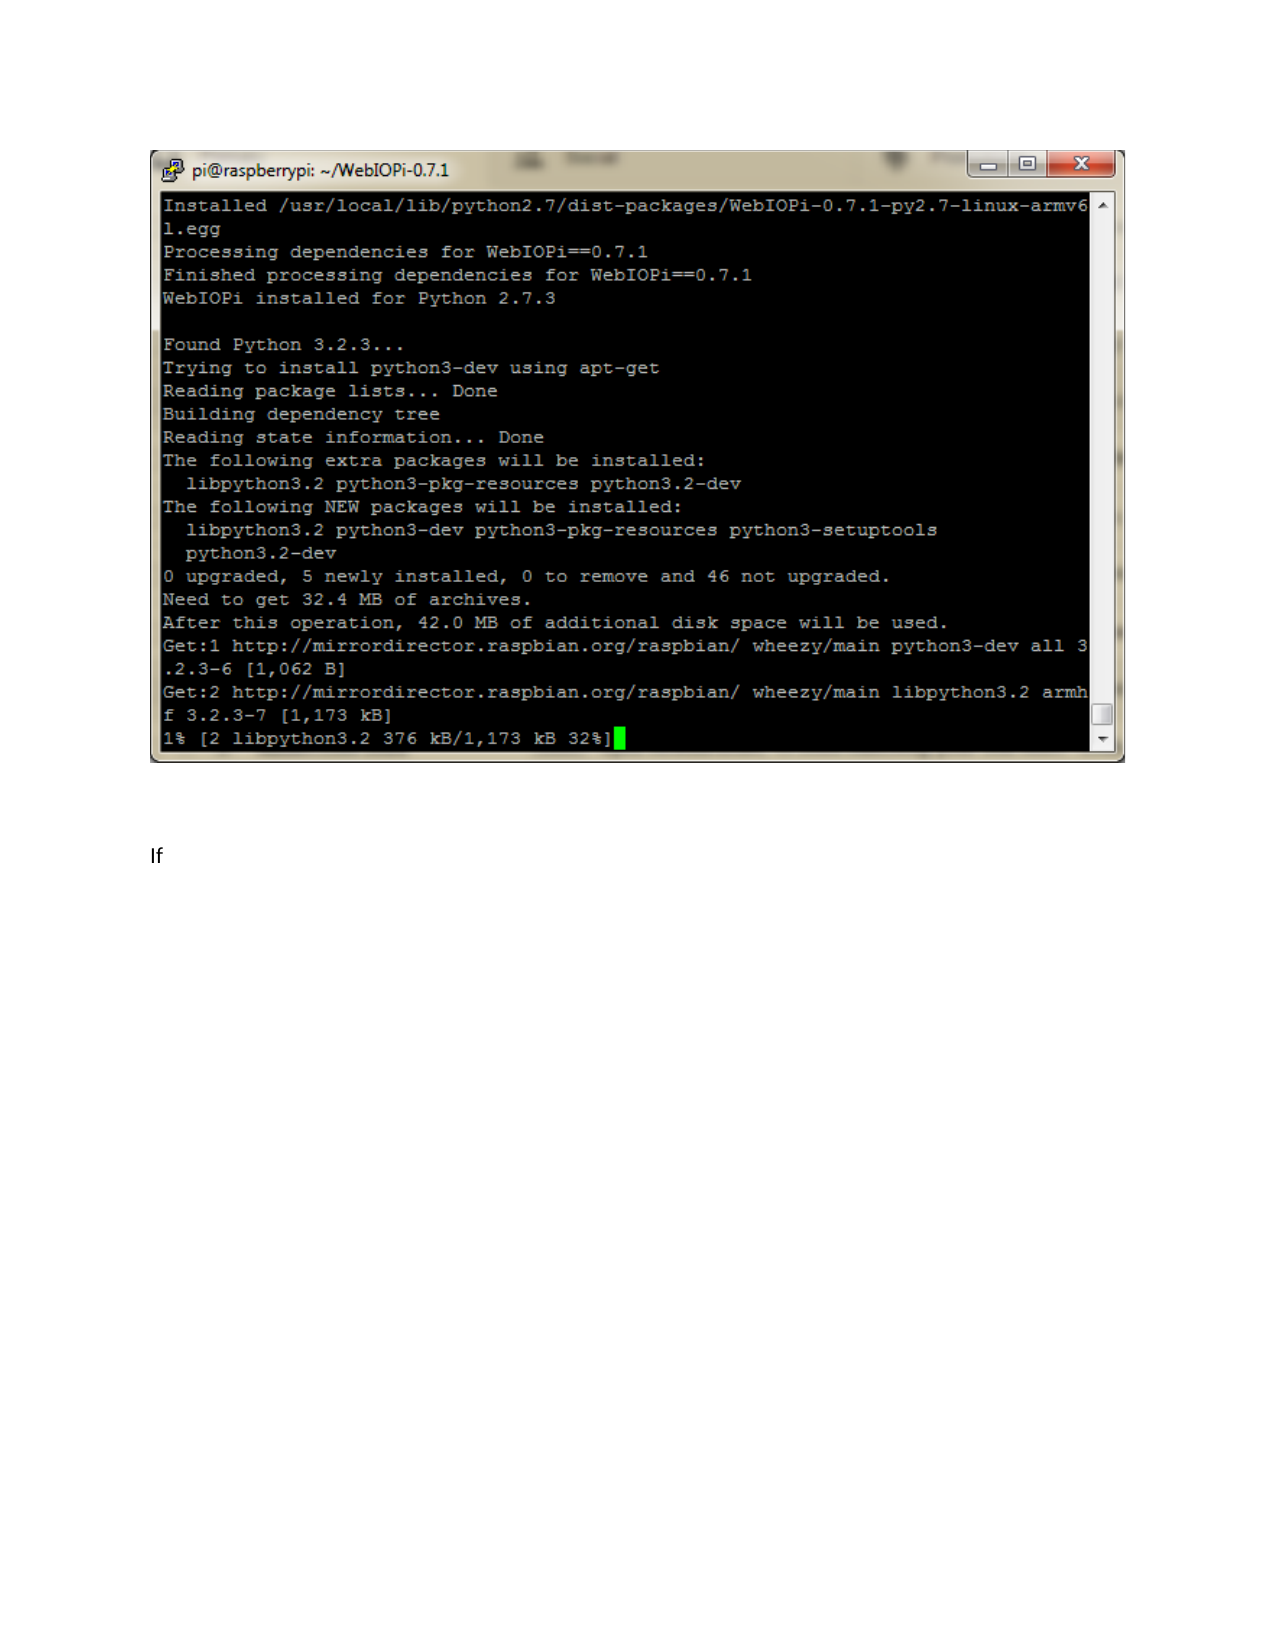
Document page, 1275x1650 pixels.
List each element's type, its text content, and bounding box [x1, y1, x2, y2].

picture [150, 150, 1125, 763]
text If [150, 842, 1125, 870]
